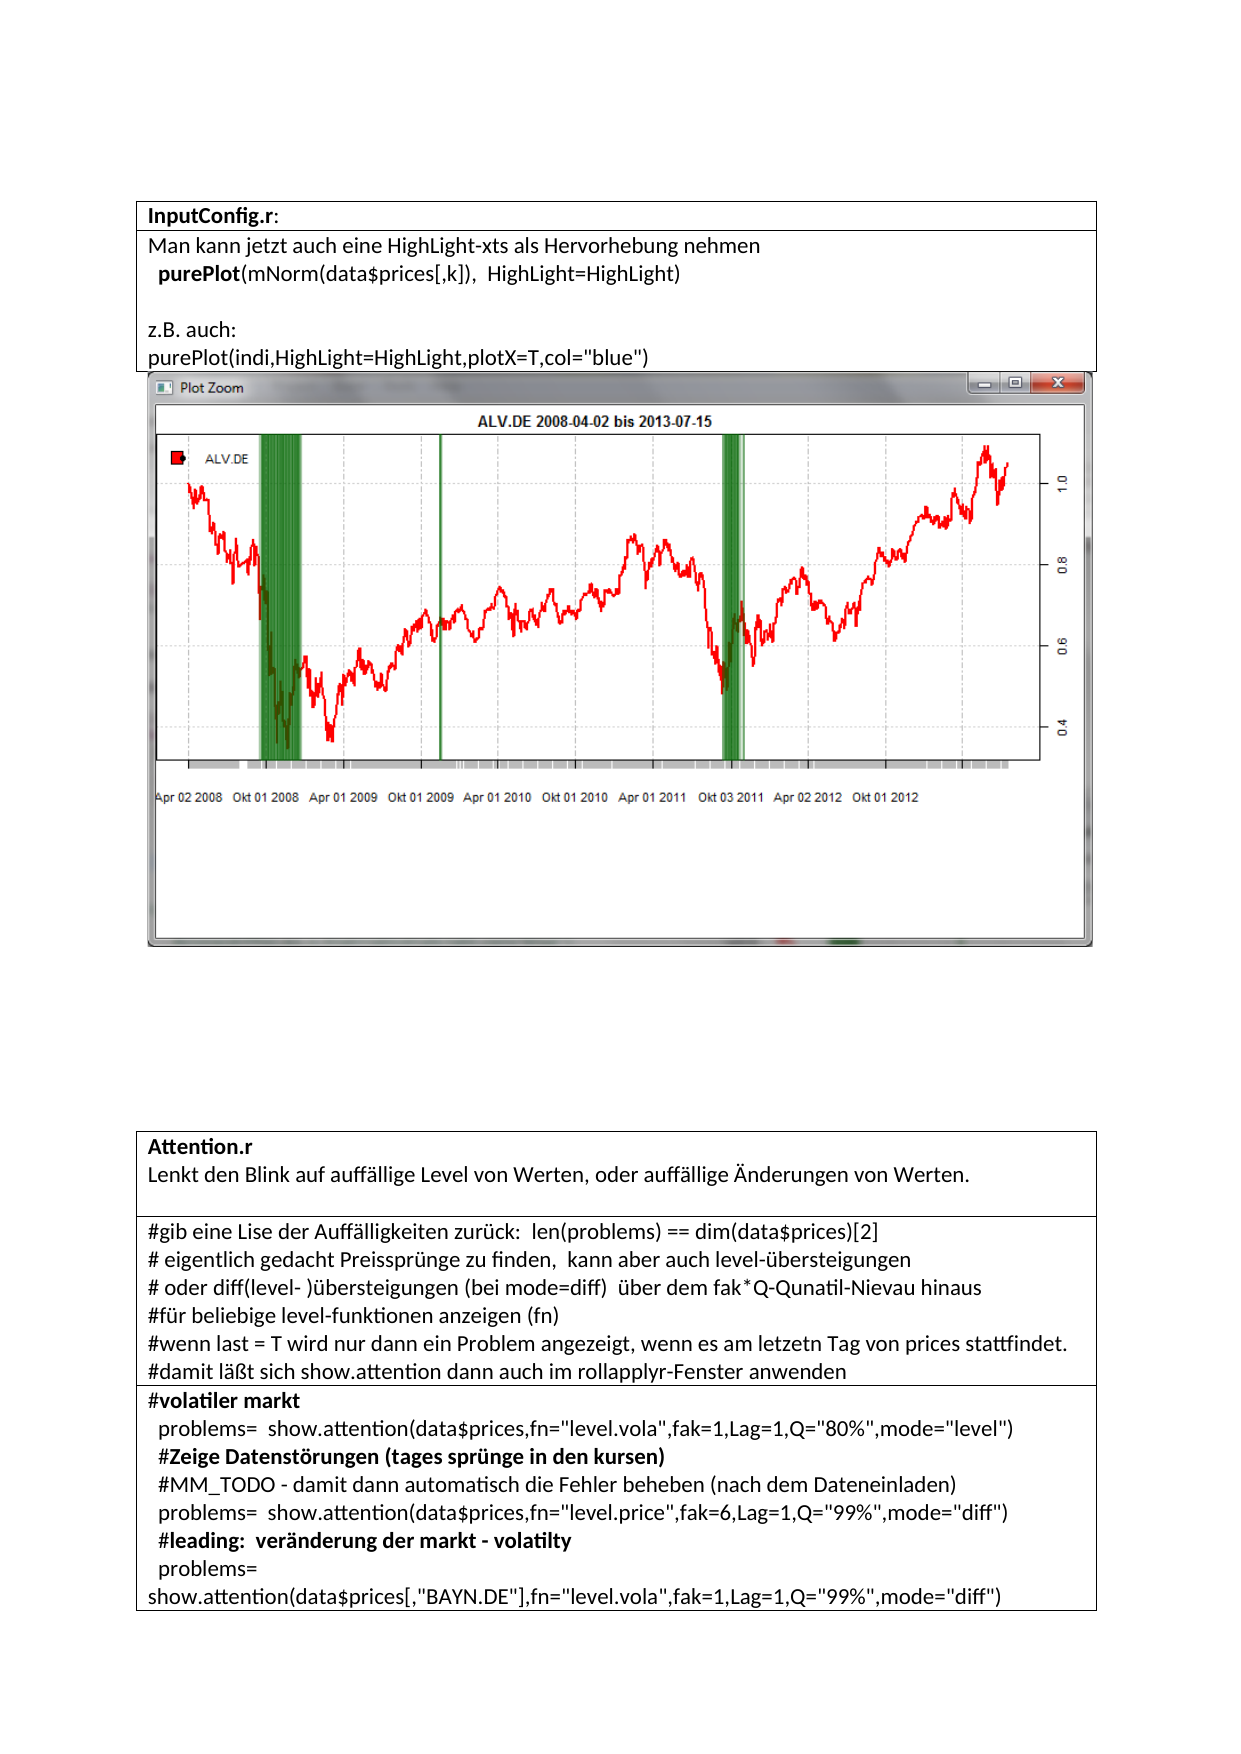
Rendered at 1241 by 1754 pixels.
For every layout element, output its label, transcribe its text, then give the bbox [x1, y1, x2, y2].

picture [147, 371, 1093, 947]
table_cell Man kann jetzt auch eine HighLight-xts als Hervorhebung nehmen purePlot(mNorm(data$prices[,k]), HighLight=HighLight) z.B. auch: purePlot(indi,HighLight=HighLight,plotX=T,col="blue") [137, 231, 1096, 371]
table_header InputConfig.r: [137, 202, 1096, 230]
table_cell #gib eine Lise der Auffälligkeiten zurück: len(problems) == dim(data$prices)[2] # eigentlich gedacht Preissprünge zu finden, kann aber auch level-übersteigungen # oder diff(level- )übersteigungen (bei mode=diff) über dem fak*Q-Qunatil-Nievau hinaus #für beliebige level-funktionen anzeigen (fn) #wenn last = T wird nur dann ein Problem angezeigt, wenn es am letzetn Tag von prices stattfindet. #damit läßt sich show.attention dann auch im rollapplyr-Fenster anwenden [137, 1217, 1096, 1385]
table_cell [137, 1386, 1096, 1610]
table_header Attention.r Lenkt den Blink auf auffällige Level von Werten, oder auffällige Änderungen von Werten. [137, 1132, 1096, 1216]
